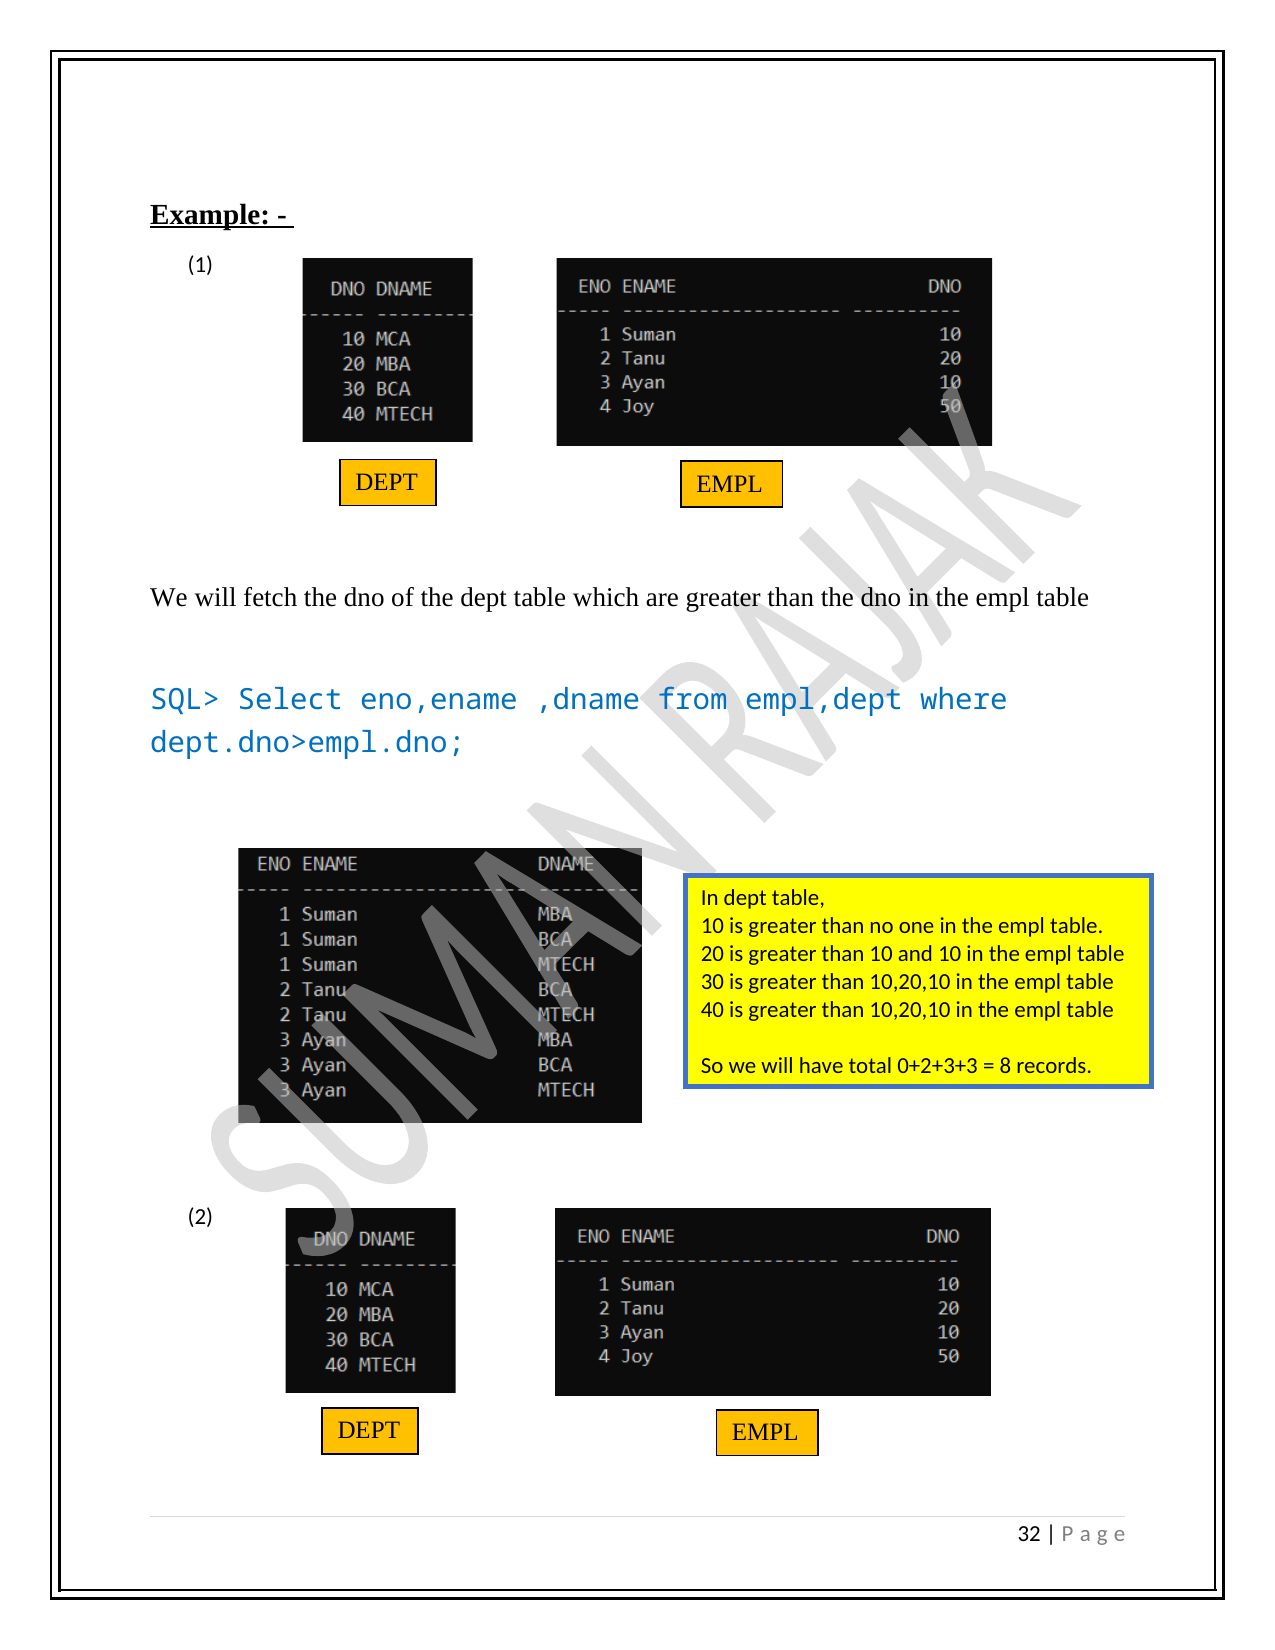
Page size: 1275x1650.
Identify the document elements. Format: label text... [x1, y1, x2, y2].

text SQL> Select eno,ename ,dname from empl,dept where dept.dno>empl.dno; [150, 678, 1125, 761]
picture [285, 1230, 456, 1393]
text (2) [187, 1202, 1125, 1230]
text We will fetch the dno of the dept table which are greater than the dno in the empl table [150, 581, 1125, 612]
picture [556, 258, 993, 446]
picture [302, 258, 473, 442]
picture [586, 848, 642, 904]
picture [500, 877, 571, 949]
picture [555, 1230, 991, 1396]
picture [238, 848, 642, 1123]
text Example: - [150, 197, 1125, 230]
